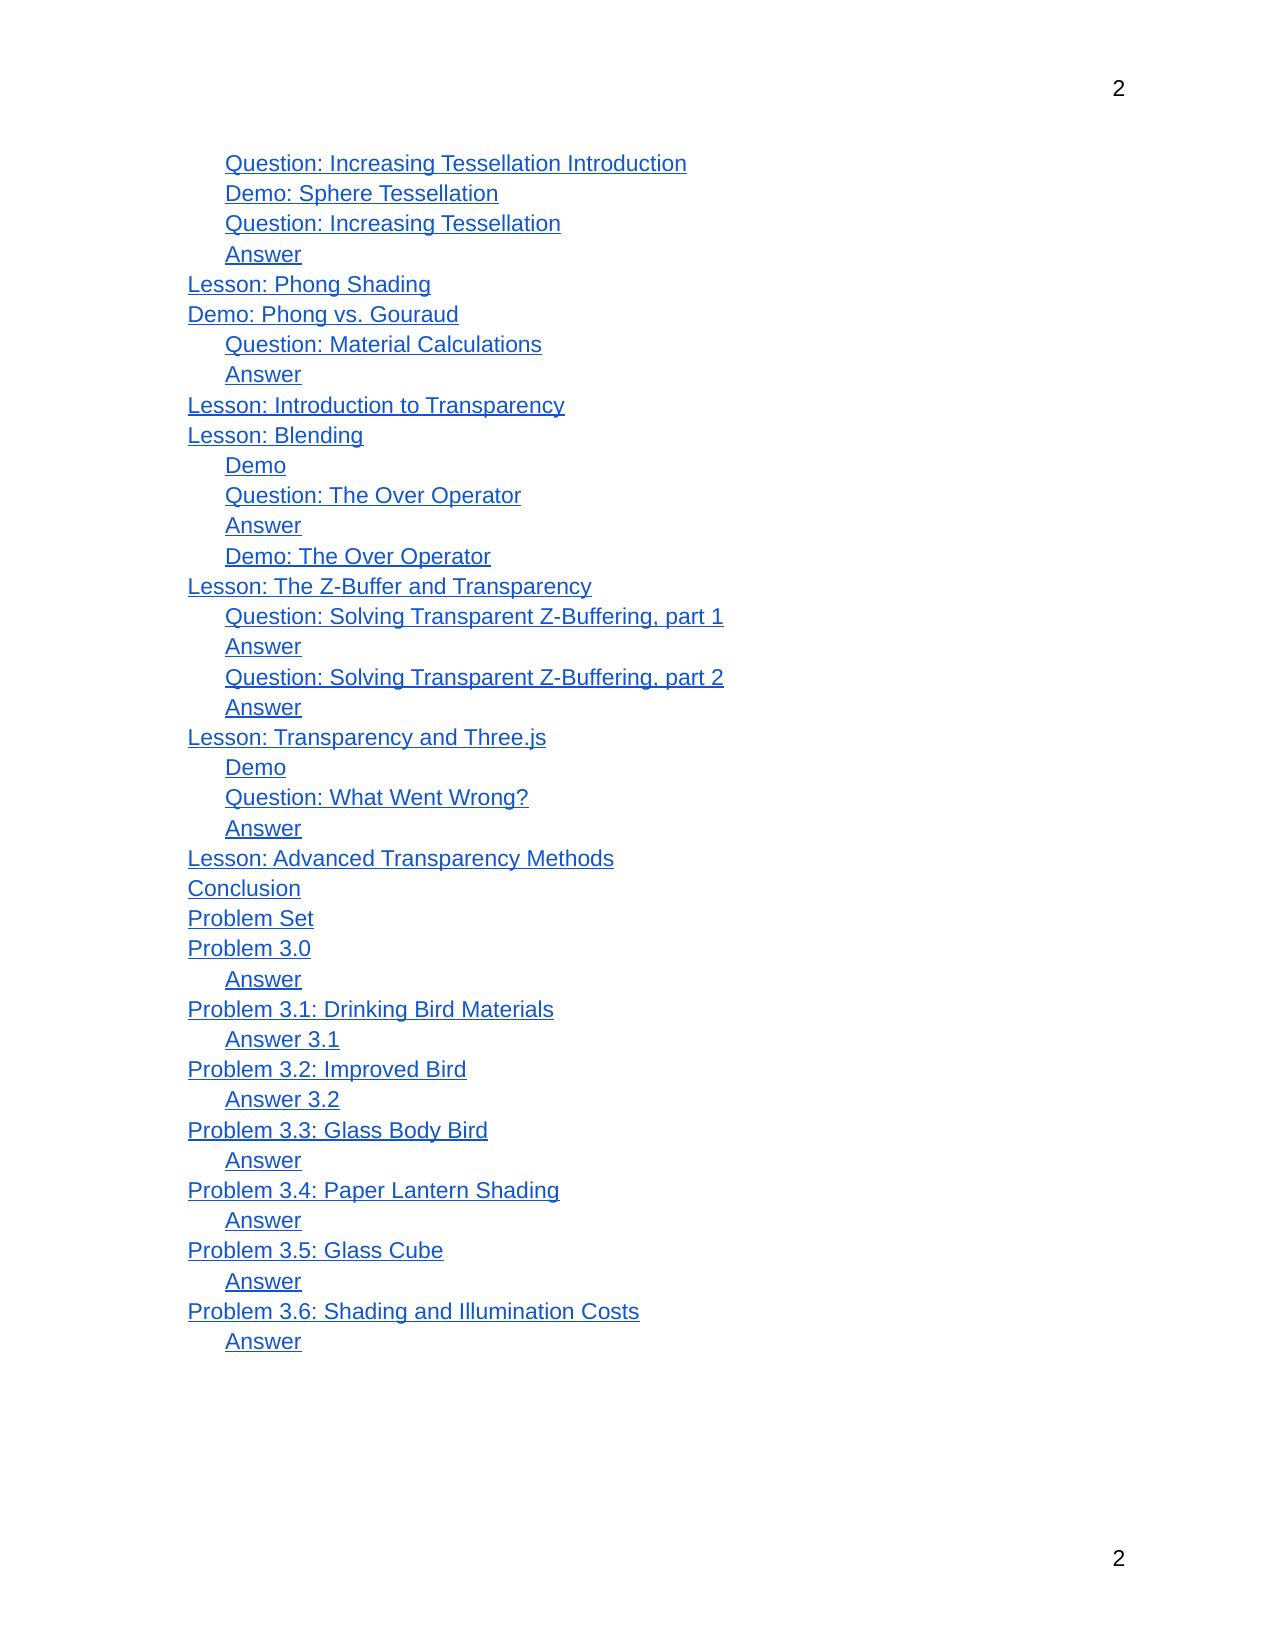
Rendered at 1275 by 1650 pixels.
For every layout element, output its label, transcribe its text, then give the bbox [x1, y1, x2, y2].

text Question: What Went Wrong? [225, 784, 1125, 811]
text Lesson: Introduction to Transparency [187, 392, 1125, 418]
text Demo: Sphere Tessellation [225, 180, 1125, 207]
text Answer [225, 361, 1125, 388]
text Answer [225, 241, 1125, 267]
text Answer [225, 814, 1125, 841]
text Problem Set [187, 905, 1125, 932]
text Lesson: Blending [187, 422, 1125, 448]
text Lesson: Phong Shading [187, 271, 1125, 297]
text Answer [225, 1147, 1125, 1173]
text Question: Solving Transparent Z-Buffering, part 1 [225, 603, 1125, 629]
text Problem 3.1: Drinking Bird Materials [187, 996, 1125, 1022]
text Question: Solving Transparent Z-Buffering, part 2 [225, 663, 1125, 690]
text Demo [225, 754, 1125, 781]
text Lesson: The Z-Buffer and Transparency [187, 573, 1125, 599]
text Lesson: Advanced Transparency Methods [187, 845, 1125, 871]
text Question: Material Calculations [225, 331, 1125, 358]
text Problem 3.0 [187, 935, 1125, 962]
text Question: The Over Operator [225, 482, 1125, 509]
text Conclusion [187, 875, 1125, 901]
text Demo: Phong vs. Gouraud [187, 301, 1125, 327]
text Answer [225, 1207, 1125, 1234]
text Lesson: Transparency and Three.js [187, 724, 1125, 750]
text Answer [225, 966, 1125, 992]
text Problem 3.6: Shading and Illumination Costs [187, 1298, 1125, 1324]
text Answer [225, 694, 1125, 720]
text Answer [225, 512, 1125, 539]
text Question: Increasing Tessellation Introduction [225, 150, 1125, 176]
text Demo: The Over Operator [225, 543, 1125, 569]
text Answer [225, 633, 1125, 660]
text Answer 3.1 [225, 1026, 1125, 1052]
text Question: Increasing Tessellation [225, 210, 1125, 237]
text Demo [225, 452, 1125, 478]
text Answer 3.2 [225, 1086, 1125, 1113]
text Problem 3.3: Glass Body Bird [187, 1117, 1125, 1143]
text Problem 3.4: Paper Lantern Shading [187, 1177, 1125, 1203]
text Answer [225, 1268, 1125, 1294]
text Answer [225, 1328, 1125, 1354]
text Problem 3.2: Improved Bird [187, 1056, 1125, 1083]
text Problem 3.5: Glass Cube [187, 1237, 1125, 1264]
